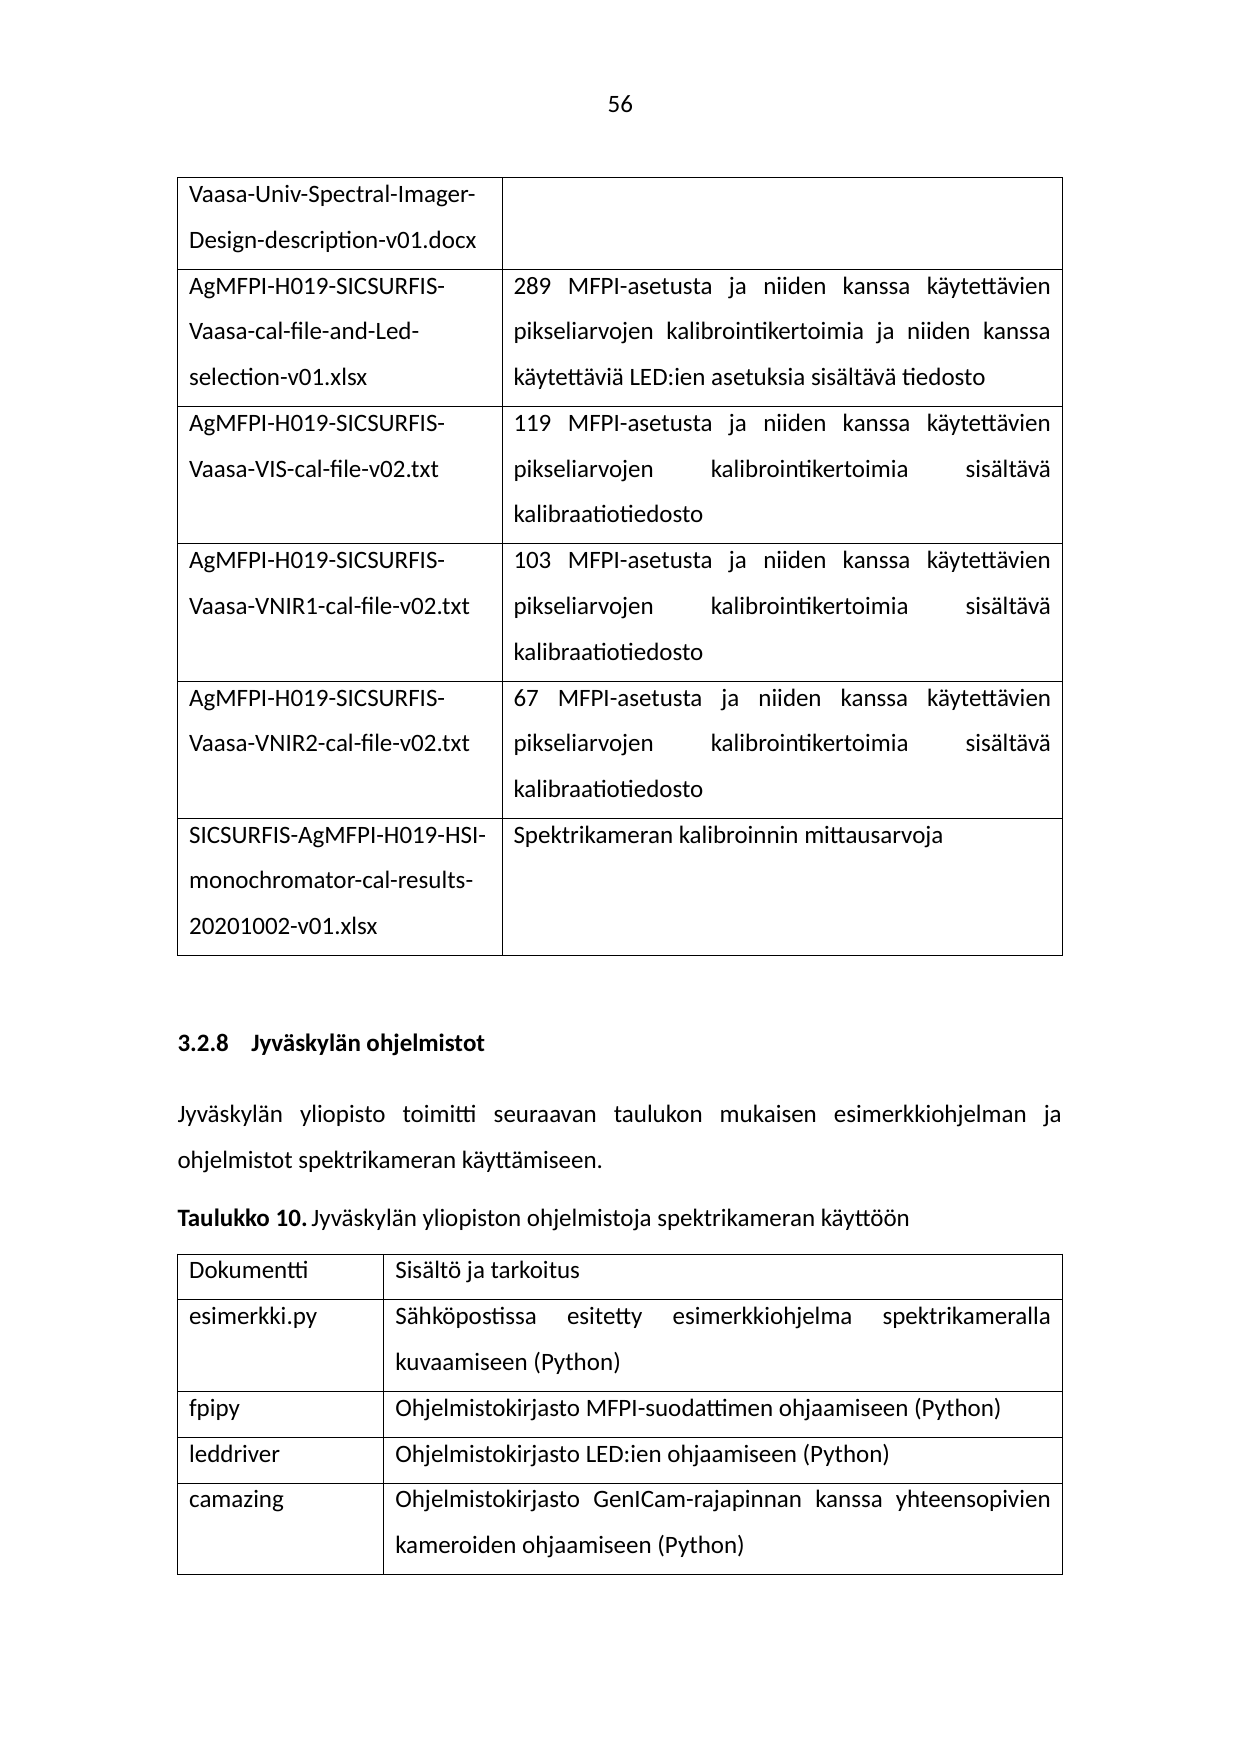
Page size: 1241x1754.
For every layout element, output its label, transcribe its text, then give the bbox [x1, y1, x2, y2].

table_cell Ohjelmistokirjasto MFPI-suodattimen ohjaamiseen (Python) [384, 1392, 1062, 1437]
text Jyväskylän yliopisto toimitti seuraavan taulukon mukaisen esimerkkiohjelman ja ohjelmistot spektrikameran käyttämiseen. [177, 1098, 1063, 1174]
table_cell Ohjelmistokirjasto GenICam-rajapinnan kanssa yhteensopivien kameroiden ohjaamiseen (Python) [384, 1484, 1062, 1574]
table_cell fpipy [178, 1392, 383, 1437]
table_cell AgMFPI-H019-SICSURFIS-Vaasa-VNIR2-cal-file-v02.txt [178, 682, 502, 818]
table_header Dokumentti [178, 1255, 383, 1299]
subtitle Jyväskylän ohjelmistot [177, 1027, 1063, 1058]
table_cell leddriver [178, 1438, 383, 1483]
table_cell 67 MFPI-asetusta ja niiden kanssa käytettävien pikseliarvojen kalibrointikertoimia sisältävä kalibraatiotiedosto [503, 682, 1062, 818]
table_cell 119 MFPI-asetusta ja niiden kanssa käytettävien pikseliarvojen kalibrointikertoimia sisältävä kalibraatiotiedosto [503, 407, 1062, 543]
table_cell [178, 178, 502, 269]
table_cell camazing [178, 1484, 383, 1574]
table_cell 289 MFPI-asetusta ja niiden kanssa käytettävien pikseliarvojen kalibrointikertoimia ja niiden kanssa käytettäviä LED:ien asetuksia sisältävä tiedosto [503, 270, 1062, 406]
table_cell Sähköpostissa esitetty esimerkkiohjelma spektrikameralla kuvaamiseen (Python) [384, 1300, 1062, 1391]
table_cell AgMFPI-H019-SICSURFIS-Vaasa-VNIR1-cal-file-v02.txt [178, 544, 502, 681]
table_cell Spektrikameran kalibroinnin mittausarvoja [503, 819, 1062, 955]
table_cell esimerkki.py [178, 1300, 383, 1391]
table_cell SICSURFIS-AgMFPI-H019-HSI-monochromator-cal-results-20201002-v01.xlsx [178, 819, 502, 955]
table_cell Ohjelmistokirjasto LED:ien ohjaamiseen (Python) [384, 1438, 1062, 1483]
table_cell 103 MFPI-asetusta ja niiden kanssa käytettävien pikseliarvojen kalibrointikertoimia sisältävä kalibraatiotiedosto [503, 544, 1062, 681]
text Taulukko 10. Jyväskylän yliopiston ohjelmistoja spektrikameran käyttöön [177, 1202, 1063, 1233]
table_cell AgMFPI-H019-SICSURFIS-Vaasa-cal-file-and-Led-selection-v01.xlsx [178, 270, 502, 406]
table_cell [503, 178, 1062, 269]
table_cell AgMFPI-H019-SICSURFIS-Vaasa-VIS-cal-file-v02.txt [178, 407, 502, 543]
table_header Sisältö ja tarkoitus [384, 1255, 1062, 1299]
